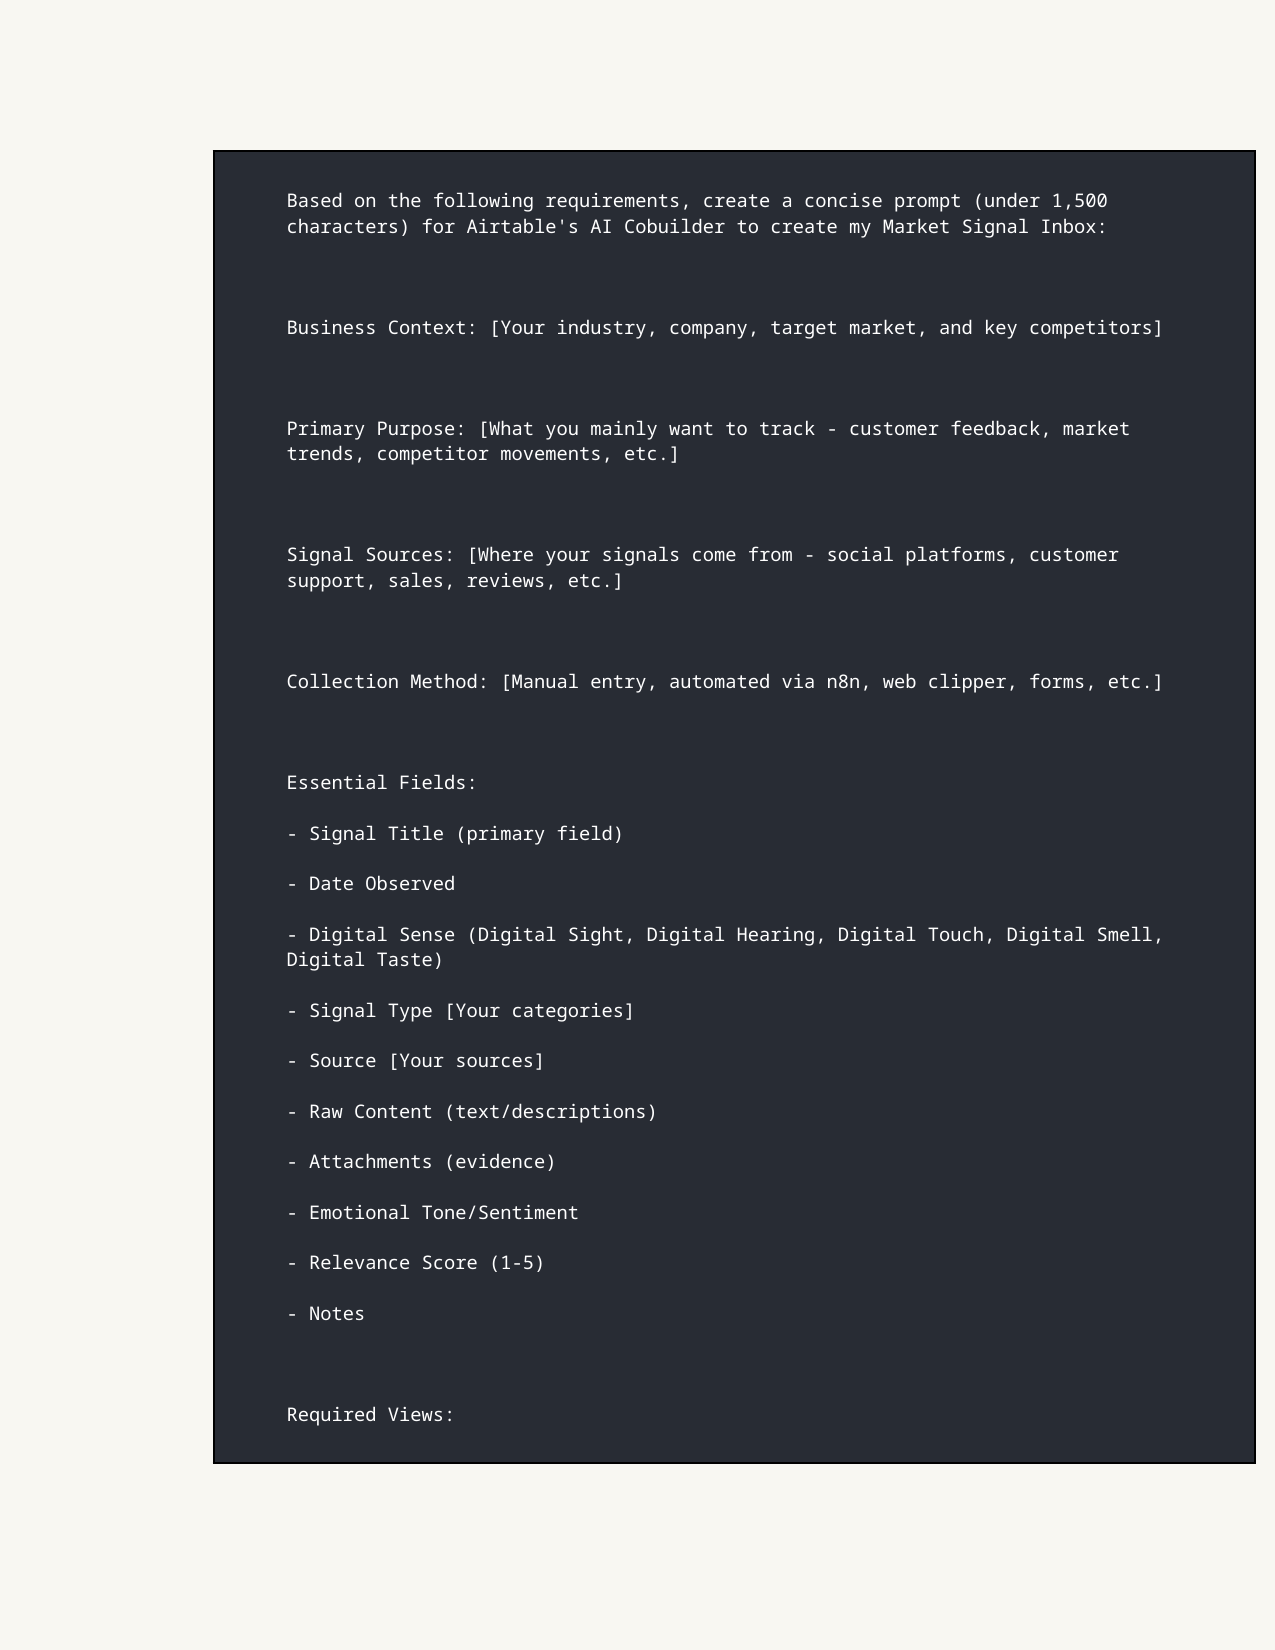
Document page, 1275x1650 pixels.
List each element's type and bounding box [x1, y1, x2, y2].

table_header [215, 152, 1254, 1462]
